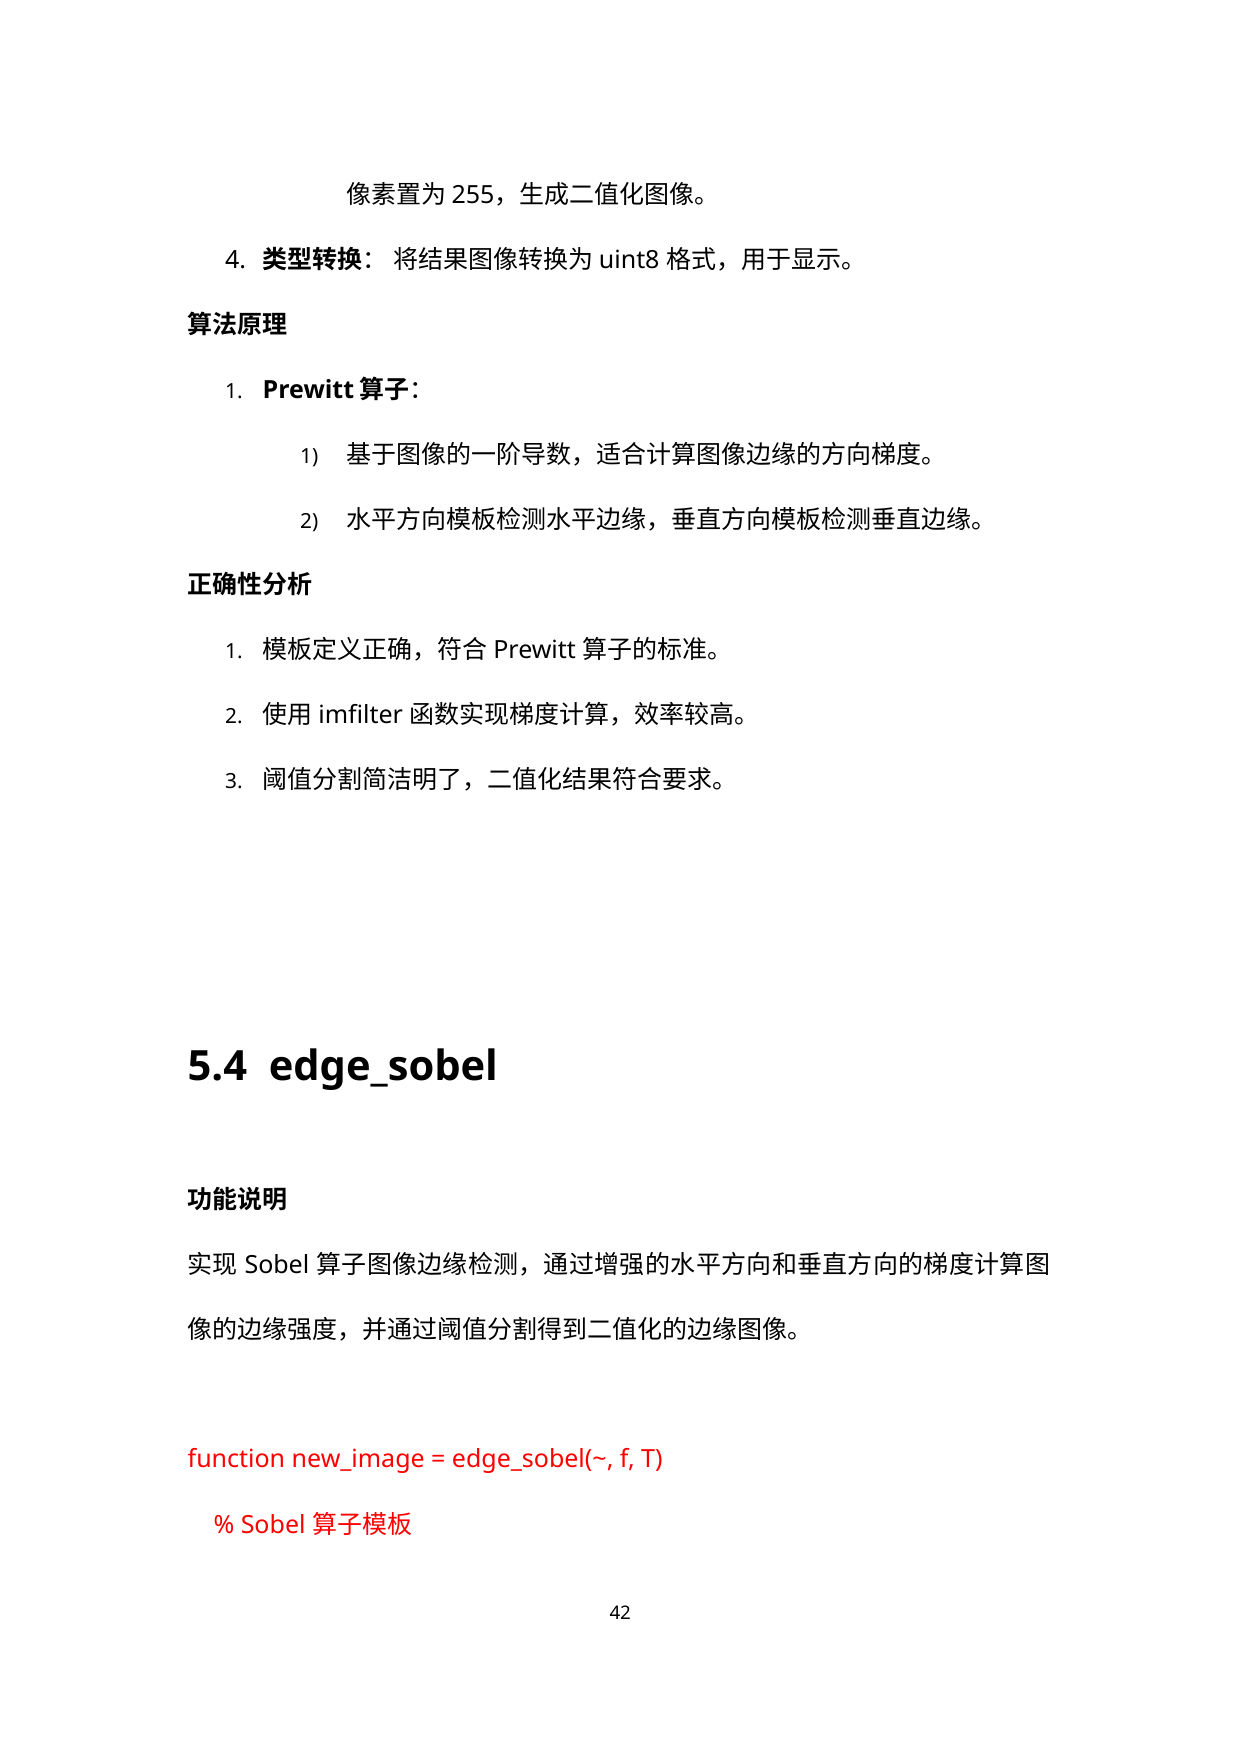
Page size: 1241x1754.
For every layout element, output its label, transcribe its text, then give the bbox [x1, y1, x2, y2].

subtitle 5.4 edge_sobel [187, 1032, 1053, 1097]
list 模板定义正确，符合 Prewitt 算子的标准。 [225, 615, 1053, 680]
text 功能说明 [187, 1165, 1053, 1230]
text 正确性分析 [187, 550, 1053, 615]
list Prewitt算子： [225, 355, 1053, 420]
list 水平方向模板检测水平边缘，垂直方向模板检测垂直边缘。 [300, 485, 1053, 550]
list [300, 160, 1053, 225]
list 使用 imfilter 函数实现梯度计算，效率较高。 [225, 680, 1053, 745]
list 基于图像的一阶导数，适合计算图像边缘的方向梯度。 [300, 420, 1053, 485]
list 类型转换： 将结果图像转换为 uint8 格式，用于显示。 [225, 225, 1053, 290]
list 阈值分割简洁明了，二值化结果符合要求。 [225, 745, 1053, 810]
text % Sobel 算子模板 [187, 1490, 1053, 1555]
text 算法原理 [187, 290, 1053, 355]
text function new_image = edge_sobel(~, f, T) [187, 1425, 1053, 1490]
text 实现 Sobel 算子图像边缘检测，通过增强的水平方向和垂直方向的梯度计算图像的边缘强度，并通过阈值分割得到二值化的边缘图像。 [187, 1230, 1053, 1360]
